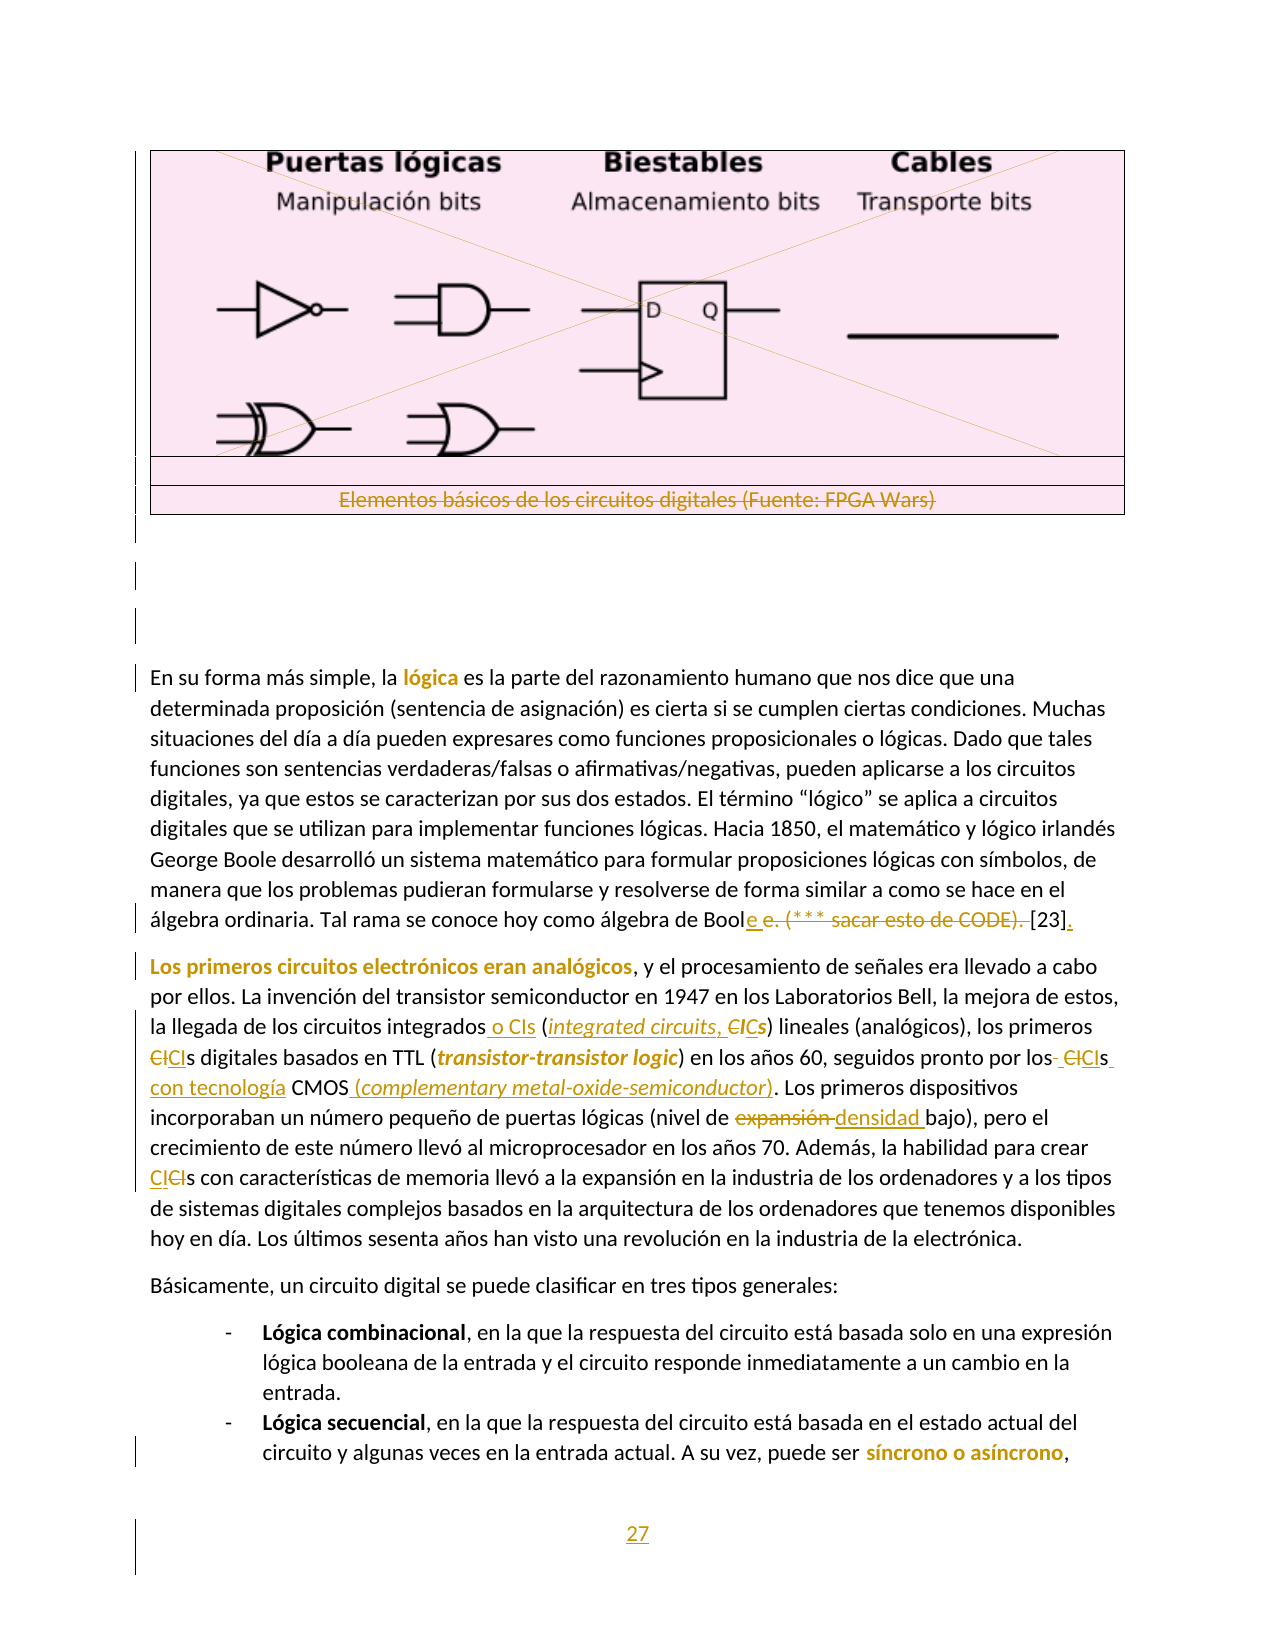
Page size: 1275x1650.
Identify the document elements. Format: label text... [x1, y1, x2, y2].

list Lógica combinacional, en la que la respuesta del circuito está basada solo en una expresión lógica booleana de la entrada y el circuito responde inmediatamente a un cambio en la entrada. [225, 1318, 1125, 1406]
picture [220, 151, 1055, 302]
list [225, 1408, 1125, 1467]
picture [218, 304, 1057, 456]
text Los primeros circuitos electrónicos eran analógicos, y el procesamiento de señales era llevado a cabo por ellos. La invención del transistor semiconductor en 1947 en los Laboratorios Bell, la mejora de estos, la llegada de los circuitos integrados (Is) lineales (analógicos), los primeros s digitales basados en TTL (transistor-transistor logic) en los años 60, seguidos pronto por loss CMOS. Los primeros dispositivos incorporaban un número pequeño de puertas lógicas (nivel de bajo), pero el crecimiento de este número llevó al microprocesador en los años 70. Además, la habilidad para crear s con características de memoria llevó a la expansión en la industria de los ordenadores y a los tipos de sistemas digitales complejos basados en la arquitectura de los ordenadores que tenemos disponibles hoy en día. Los últimos sesenta años han visto una revolución en la industria de la electrónica. [150, 952, 1125, 1252]
text En su forma más simple, la lógica es la parte del razonamiento humano que nos dice que una determinada proposición (sentencia de asignación) es cierta si se cumplen ciertas condiciones. Muchas situaciones del día a día pueden expresares como funciones proposicionales o lógicas. Dado que tales funciones son sentencias verdaderas/falsas o afirmativas/negativas, pueden aplicarse a los circuitos digitales, ya que estos se caracterizan por sus dos estados. El término “lógico” se aplica a circuitos digitales que se utilizan para implementar funciones lógicas. Hacia 1850, el matemático y lógico irlandés George Boole desarrolló un sistema matemático para formular proposiciones lógicas con símbolos, de manera que los problemas pudieran formularse y resolverse de forma similar a como se hace en el álgebra ordinaria. Tal rama se conoce hoy como álgebra de Bool[23] [150, 663, 1125, 933]
picture [640, 152, 1059, 454]
text Básicamente, un circuito digital se puede clasificar en tres tipos generales: [150, 1271, 1125, 1299]
picture [216, 152, 635, 454]
